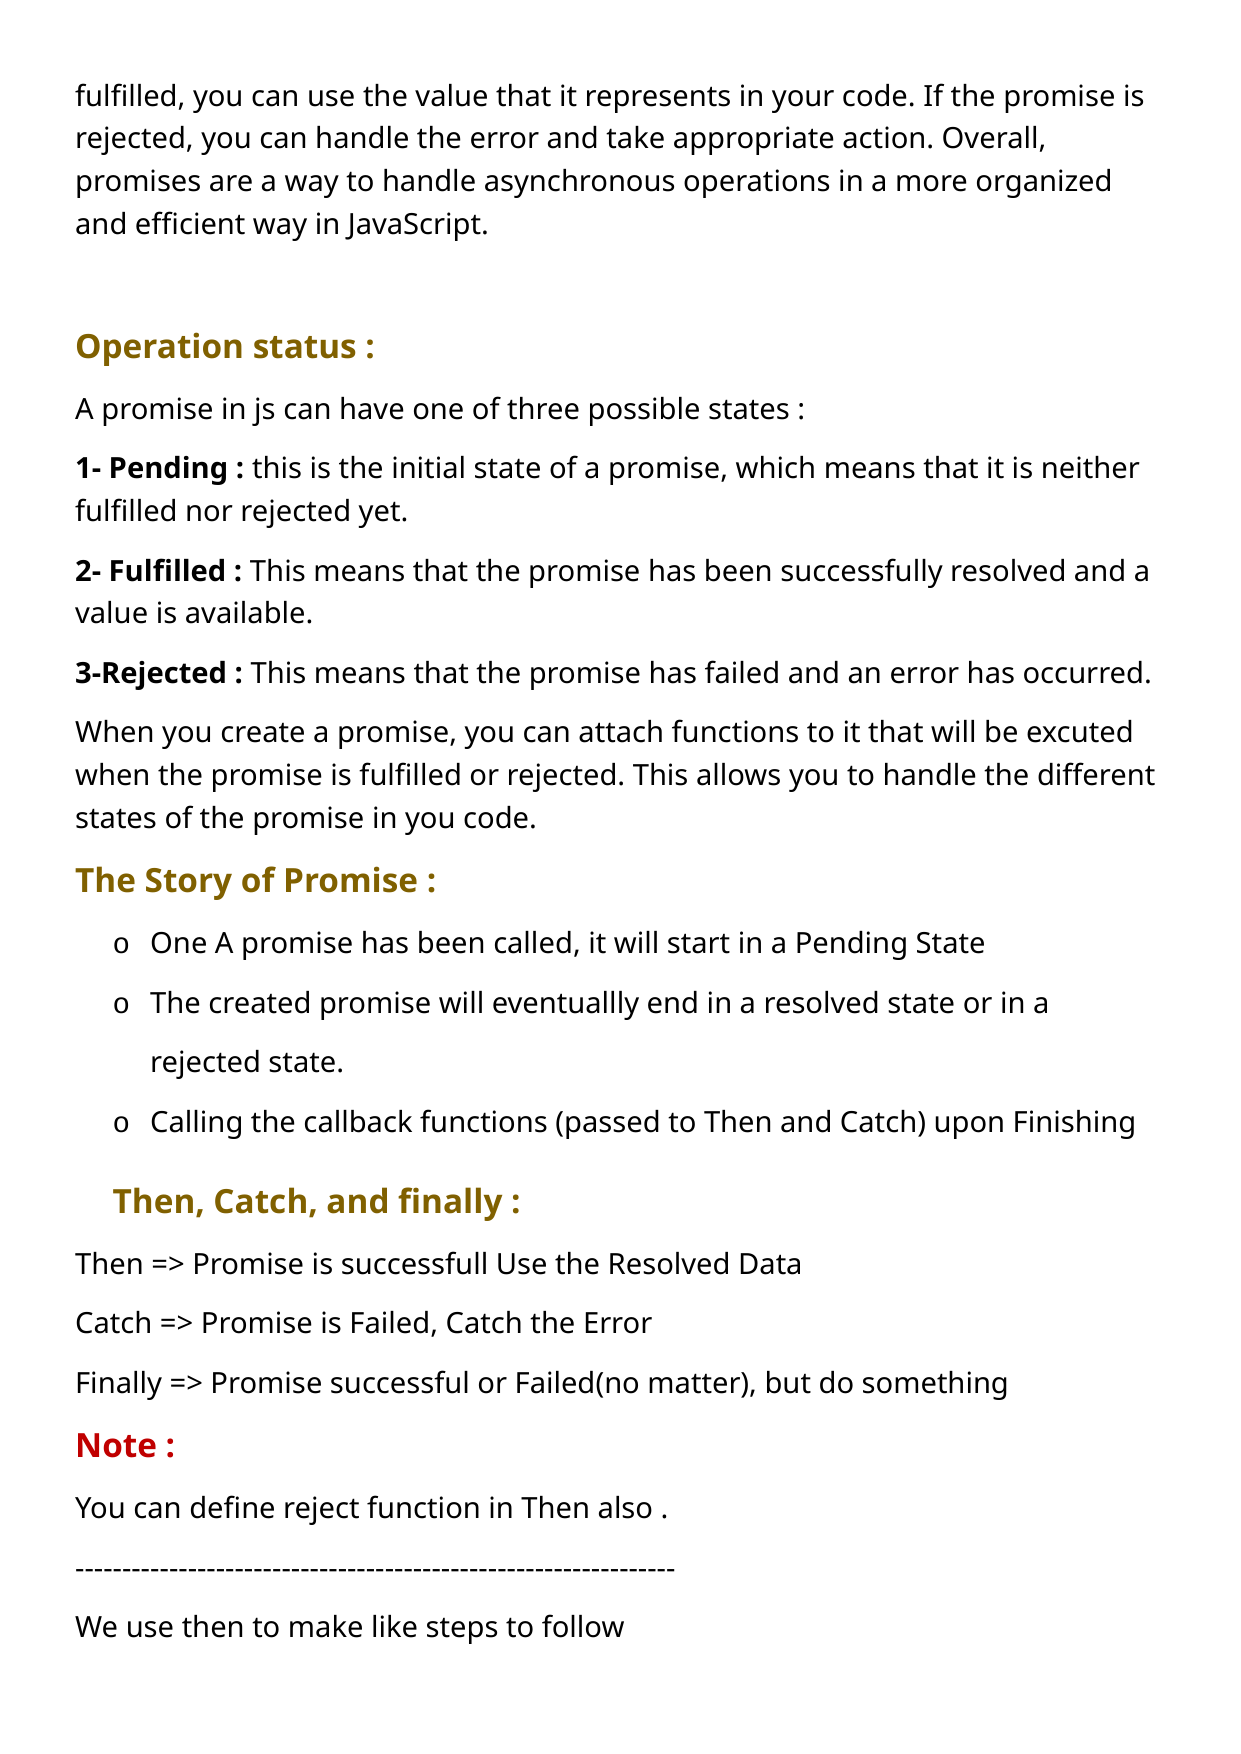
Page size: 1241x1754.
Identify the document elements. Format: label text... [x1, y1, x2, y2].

text 1- Pending : this is the initial state of a promise, which means that it is neither fulfilled nor rejected yet. [75, 447, 1165, 530]
text Note : [75, 1422, 1165, 1467]
text Catch => Promise is Failed, Catch the Error [75, 1303, 1165, 1342]
text Finally => Promise successful or Failed(no matter), but do something [75, 1362, 1165, 1402]
list The created promise will eventuallly end in a resolved state or in a rejected state. [112, 982, 1165, 1081]
text ---------------------------------------------------------------- [75, 1547, 1165, 1587]
text Then => Promise is successfull Use the Resolved Data [75, 1243, 1165, 1283]
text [75, 75, 1165, 243]
text Operation status : [75, 322, 1165, 368]
list One A promise has been called, it will start in a Pending State [112, 922, 1165, 962]
text When you create a promise, you can attach functions to it that will be excuted when the promise is fulfilled or rejected. This allows you to handle the different states of the promise in you code. [75, 712, 1165, 837]
text The Story of Promise : [75, 857, 1165, 902]
text 3-Rejected : This means that the promise has failed and an error has occurred. [75, 652, 1165, 692]
text A promise in js can have one of three possible states : [75, 388, 1165, 428]
text 2- Fulfilled : This means that the promise has been successfully resolved and a value is available. [75, 550, 1165, 632]
text You can define reject function in Then also . [75, 1487, 1165, 1527]
text Then, Catch, and finally : [112, 1178, 1165, 1223]
list Calling the callback functions (passed to Then and Catch) upon Finishing [112, 1101, 1165, 1141]
text We use then to make like steps to follow [75, 1606, 1165, 1646]
